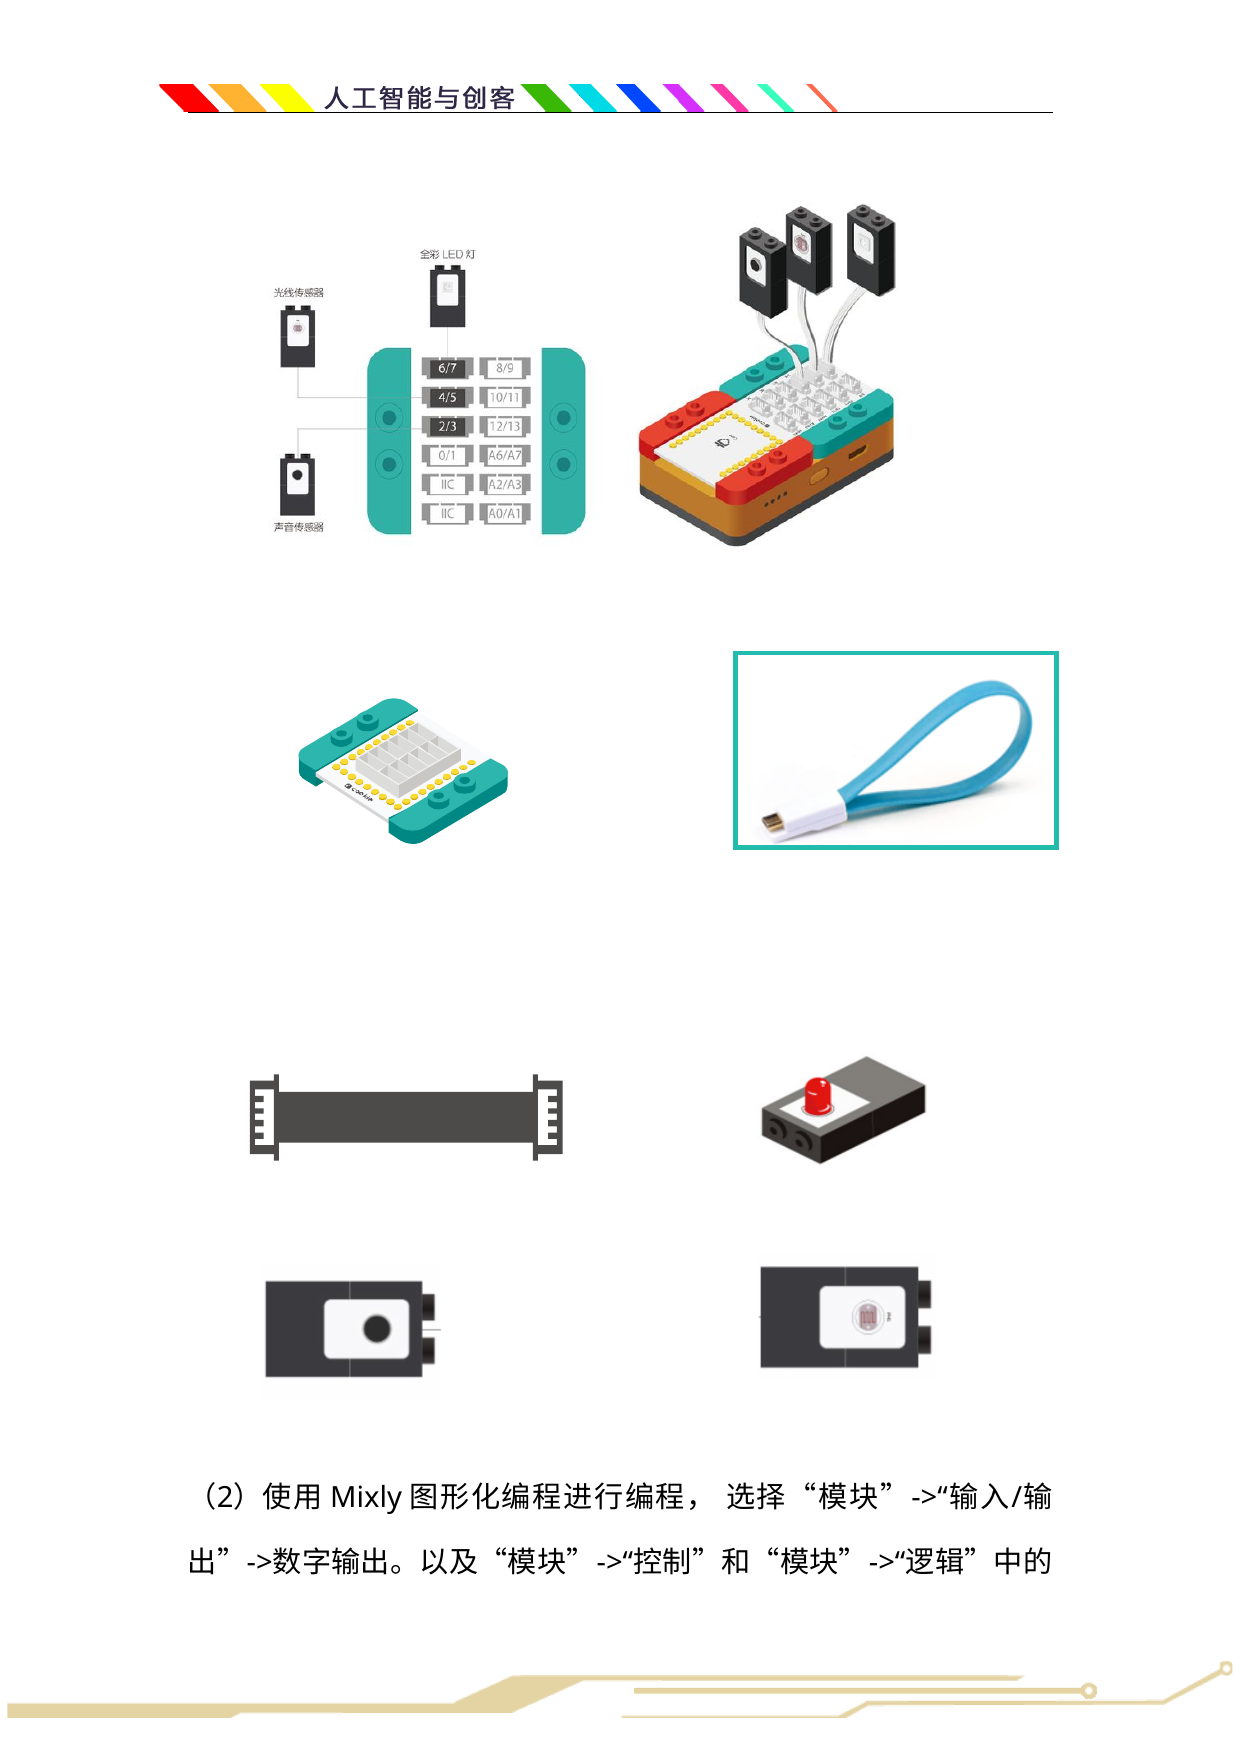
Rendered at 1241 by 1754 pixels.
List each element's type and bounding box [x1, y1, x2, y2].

picture [759, 1254, 936, 1377]
list [187, 1462, 1053, 1592]
picture [719, 1014, 957, 1193]
picture [159, 84, 1198, 112]
picture [255, 163, 912, 601]
picture [263, 1265, 440, 1398]
